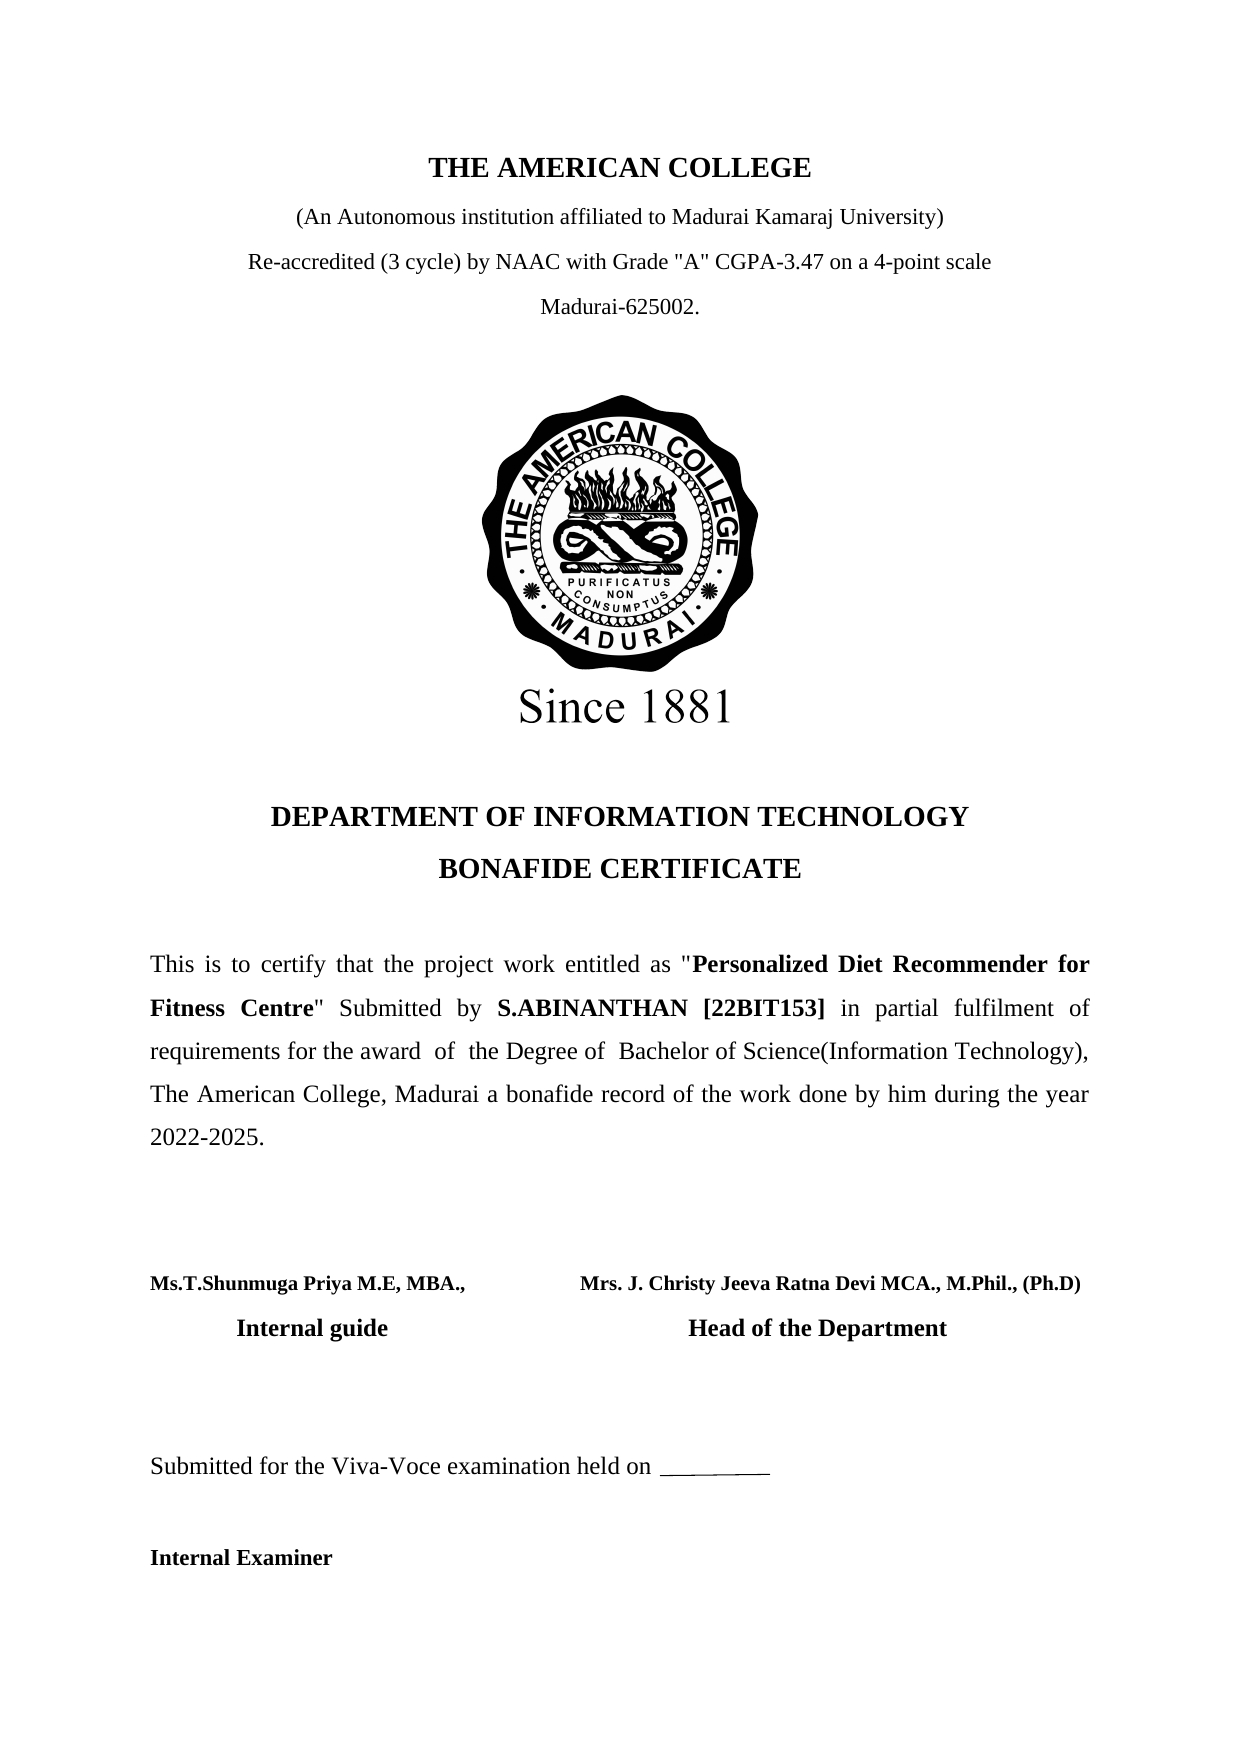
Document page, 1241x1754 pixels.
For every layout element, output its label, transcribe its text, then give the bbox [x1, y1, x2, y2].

text Submitted for the Viva-Voce examination held on [150, 1451, 1090, 1480]
text THE AMERICAN COLLEGE [150, 150, 1090, 183]
text This is to certify that the project work entitled as "Personalized Diet Recommender for Fitness Centre" Submitted by S.ABINANTHAN [22BIT153] in partial fulfilment of requirements for the award of the Degree of Bachelor of Science(Information Technology), The American College, Madurai a bonafide record of the work done by him during the year 2022-2025. [150, 949, 1090, 1151]
text Madurai-625002. [150, 293, 1090, 319]
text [150, 203, 1090, 229]
picture [444, 383, 796, 735]
text Internal guide Head of the Department [150, 1313, 1090, 1342]
text Internal Examiner [150, 1544, 1090, 1570]
text BONAFIDE CERTIFICATE [150, 852, 1090, 885]
text DEPARTMENT OF INFORMATION TECHNOLOGY [150, 799, 1090, 832]
text Ms.T.Shunmuga Priya M.E, MBA., Mrs. J. Christy Jeeva Ratna Devi MCA., M.Phil., (Ph.D) [150, 1271, 1090, 1295]
text Re-accredited (3 cycle) by NAAC with Grade "A" CGPA-3.47 on a 4-point scale [150, 248, 1090, 274]
